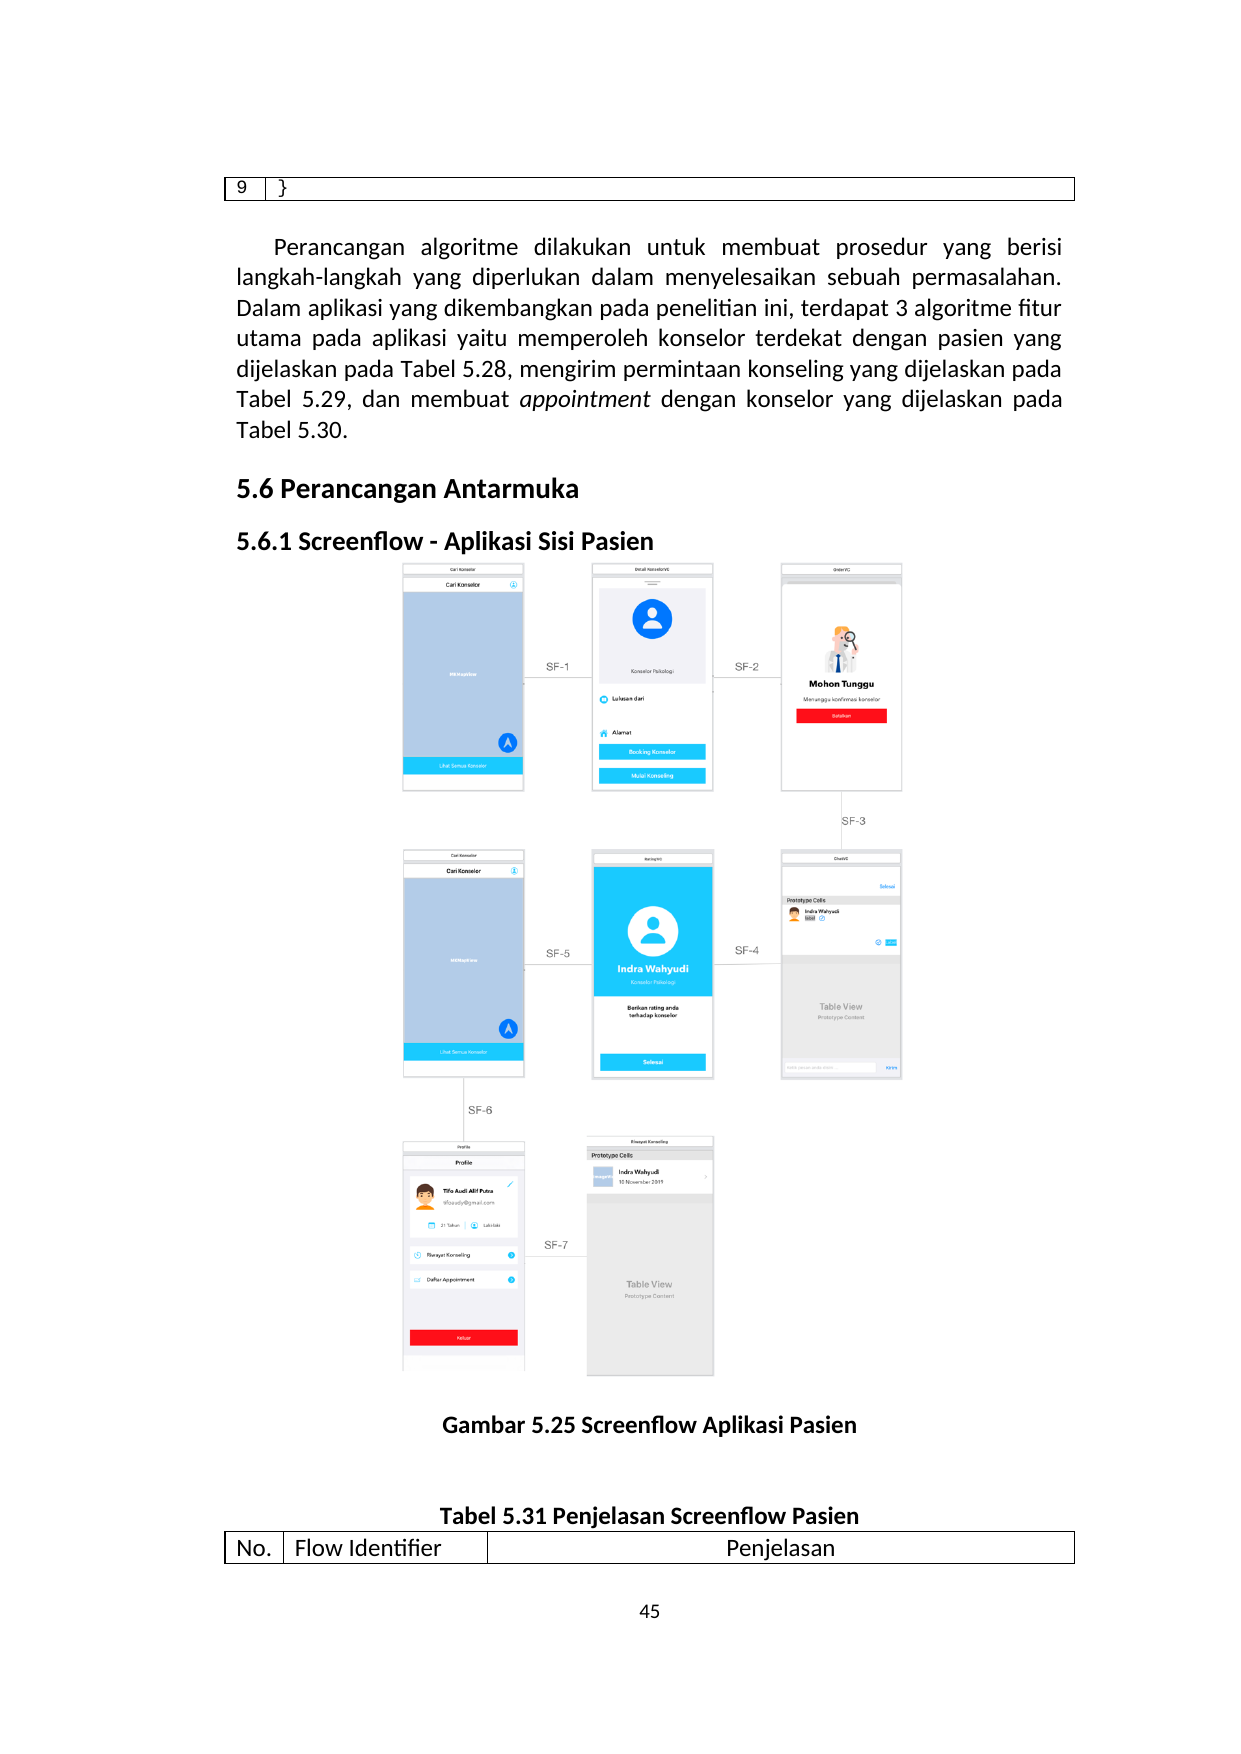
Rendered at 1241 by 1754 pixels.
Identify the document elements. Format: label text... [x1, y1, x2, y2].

table_header No. [226, 1532, 283, 1563]
subtitle Screenflow - Aplikasi Sisi Pasien [236, 524, 1063, 557]
subtitle Perancangan Antarmuka [236, 470, 1063, 505]
table_header Penjelasan [488, 1532, 1074, 1563]
table_header Flow Identifier [284, 1532, 487, 1563]
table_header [266, 178, 1074, 199]
picture [380, 557, 919, 1409]
